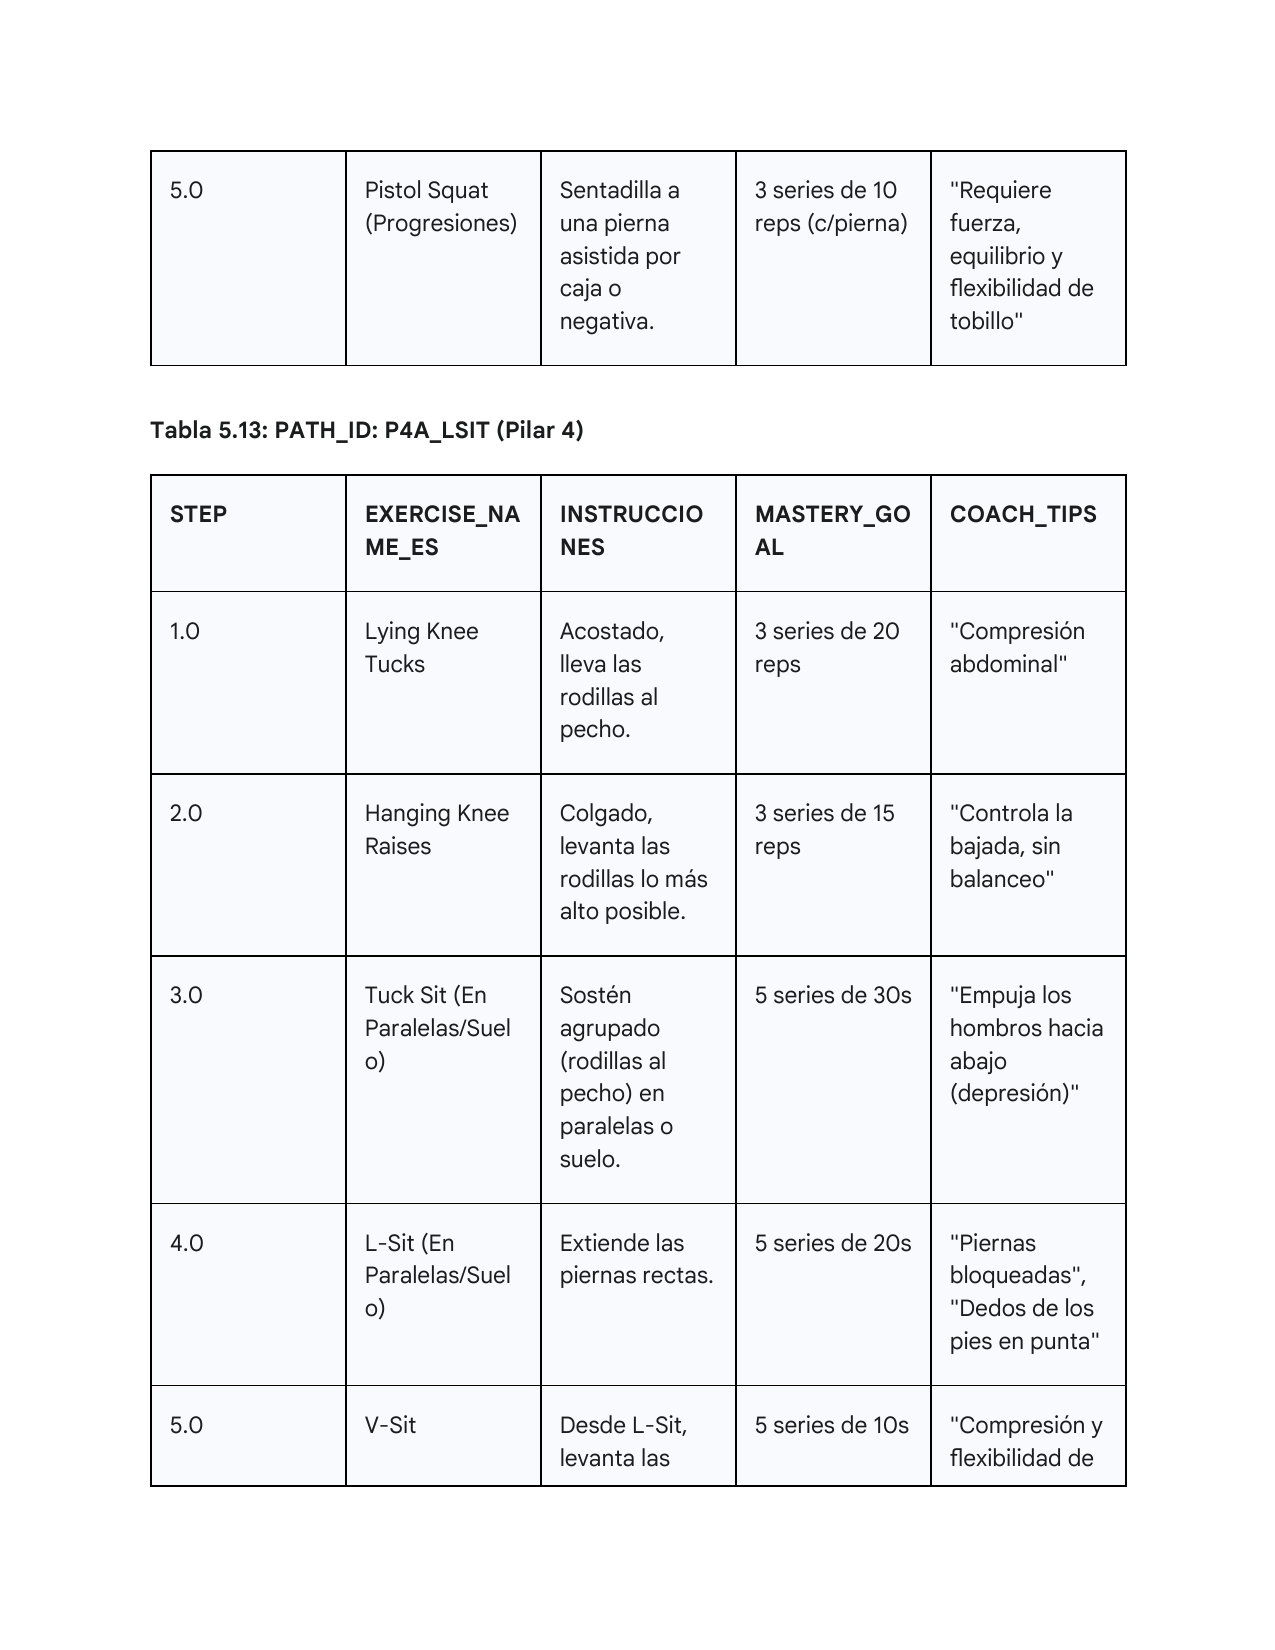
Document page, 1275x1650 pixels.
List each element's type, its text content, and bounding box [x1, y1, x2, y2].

table_cell 5 series de 20s [737, 1204, 930, 1384]
table_cell V-Sit [347, 1386, 540, 1485]
table_cell Colgado, levanta las rodillas lo más alto posible. [542, 775, 735, 955]
table_cell L-Sit (En Paralelas/Suelo) [347, 1204, 540, 1384]
table_cell Hanging Knee Raises [347, 775, 540, 955]
table_cell 1.0 [152, 592, 345, 773]
table_cell 5 series de 10s [737, 1386, 930, 1485]
table_cell 3 series de 10 reps (c/pierna) [737, 152, 930, 365]
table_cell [542, 1386, 735, 1485]
table_cell 3.0 [152, 957, 345, 1202]
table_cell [932, 1386, 1125, 1485]
table_cell 5.0 [152, 1386, 345, 1485]
table_cell 5 series de 30s [737, 957, 930, 1202]
table_cell 3 series de 15 reps [737, 775, 930, 955]
text Tabla 5.13: PATH_ID: P4A_LSIT (Pilar 4) [150, 416, 1125, 445]
table_header COACH_TIPS [932, 476, 1125, 591]
table_header STEP [152, 476, 345, 591]
table_cell "Compresión abdominal" [932, 592, 1125, 773]
table_cell "Piernas bloqueadas", "Dedos de los pies en punta" [932, 1204, 1125, 1384]
table_cell 5.0 [152, 152, 345, 365]
table_header EXERCISE_NAME_ES [347, 476, 540, 591]
table_cell Pistol Squat (Progresiones) [347, 152, 540, 365]
table_cell 3 series de 20 reps [737, 592, 930, 773]
table_cell "Empuja los hombros hacia abajo (depresión)" [932, 957, 1125, 1202]
table_header MASTERY_GOAL [737, 476, 930, 591]
table_cell 4.0 [152, 1204, 345, 1384]
table_cell Extiende las piernas rectas. [542, 1204, 735, 1384]
table_cell 2.0 [152, 775, 345, 955]
table_cell Sentadilla a una pierna asistida por caja o negativa. [542, 152, 735, 365]
table_cell "Requiere fuerza, equilibrio y flexibilidad de tobillo" [932, 152, 1125, 365]
table_cell Tuck Sit (En Paralelas/Suelo) [347, 957, 540, 1202]
table_cell Acostado, lleva las rodillas al pecho. [542, 592, 735, 773]
table_cell Lying Knee Tucks [347, 592, 540, 773]
table_cell Sostén agrupado (rodillas al pecho) en paralelas o suelo. [542, 957, 735, 1202]
table_header INSTRUCCIONES [542, 476, 735, 591]
table_cell "Controla la bajada, sin balanceo" [932, 775, 1125, 955]
